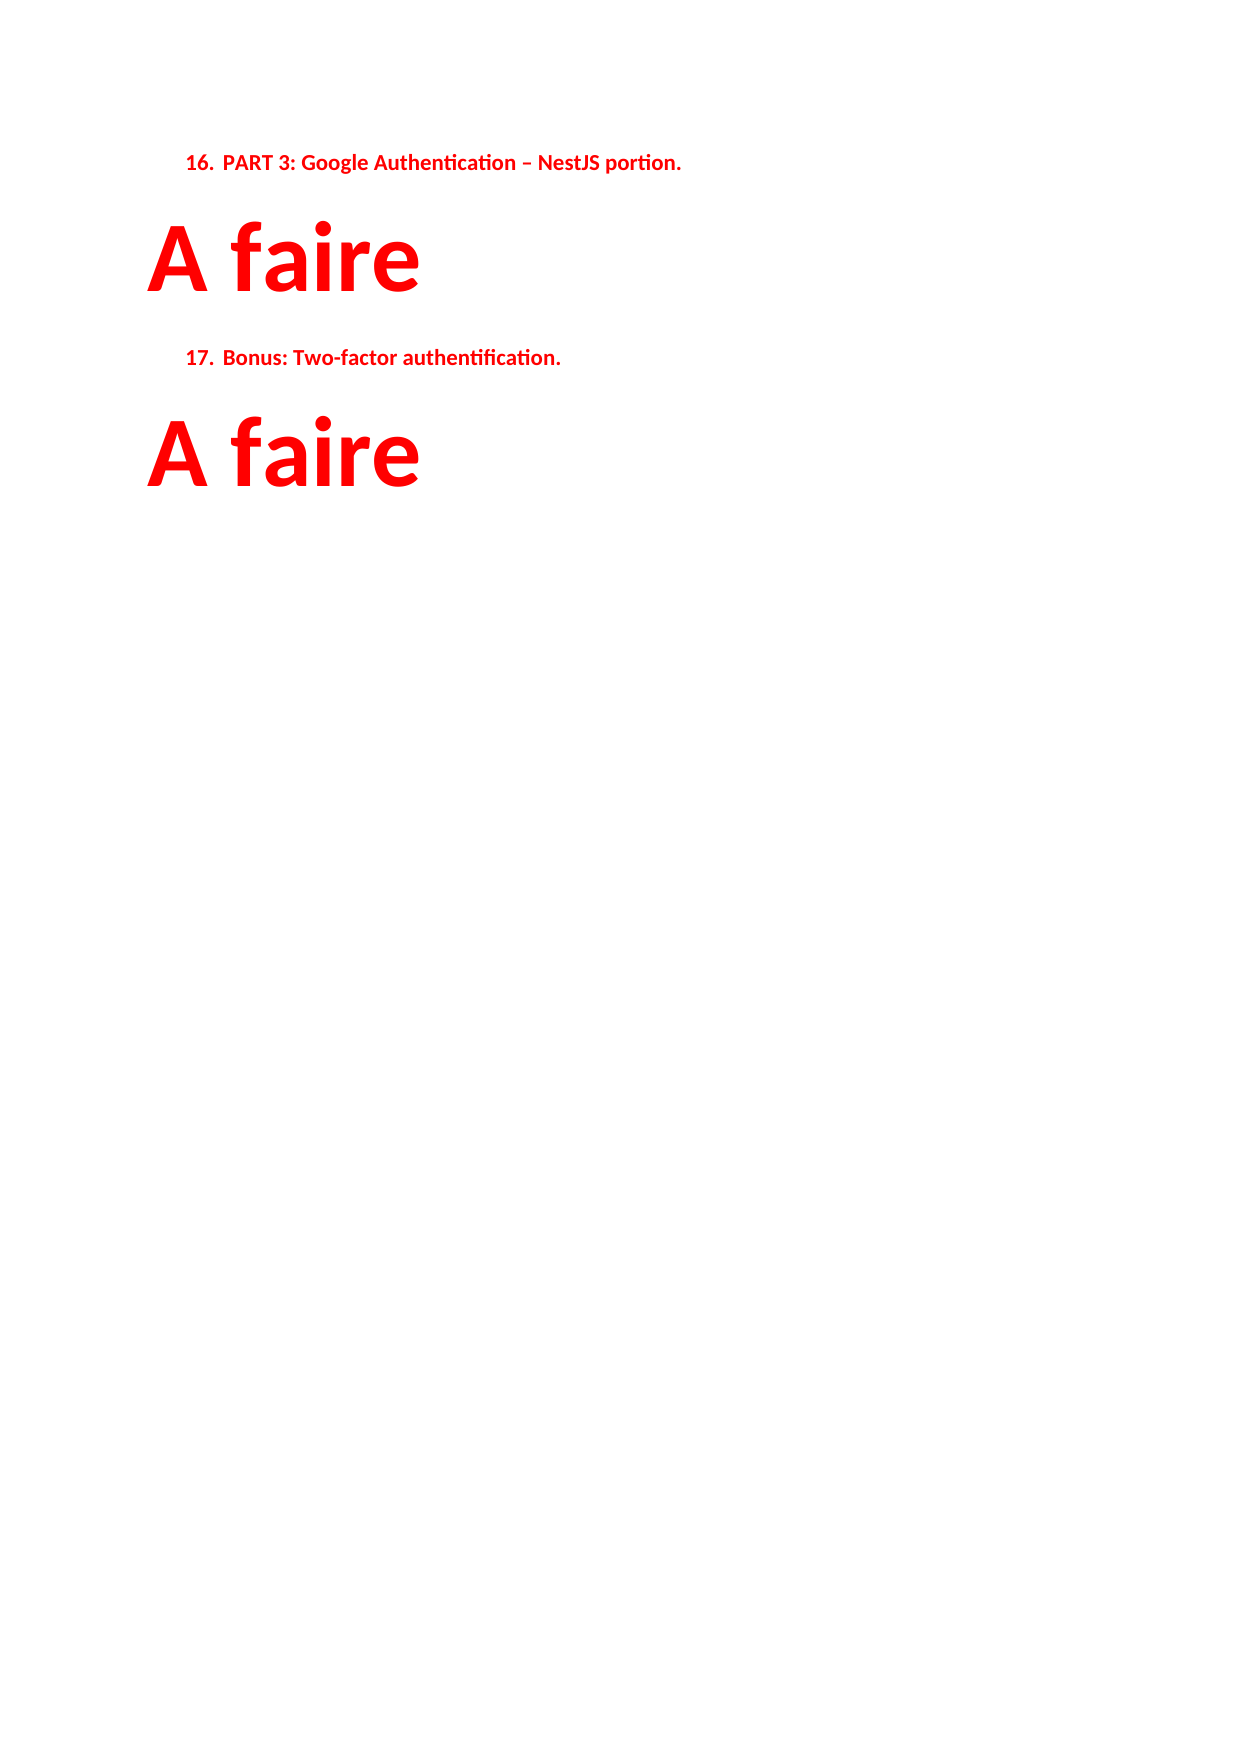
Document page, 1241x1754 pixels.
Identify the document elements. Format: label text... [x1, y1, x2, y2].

text A faire [148, 390, 1093, 512]
list PART 3: Google Authentication – NestJS portion. [185, 148, 1093, 176]
list Bonus: Two-factor authentification. [185, 343, 1093, 371]
text A faire [148, 194, 1093, 317]
